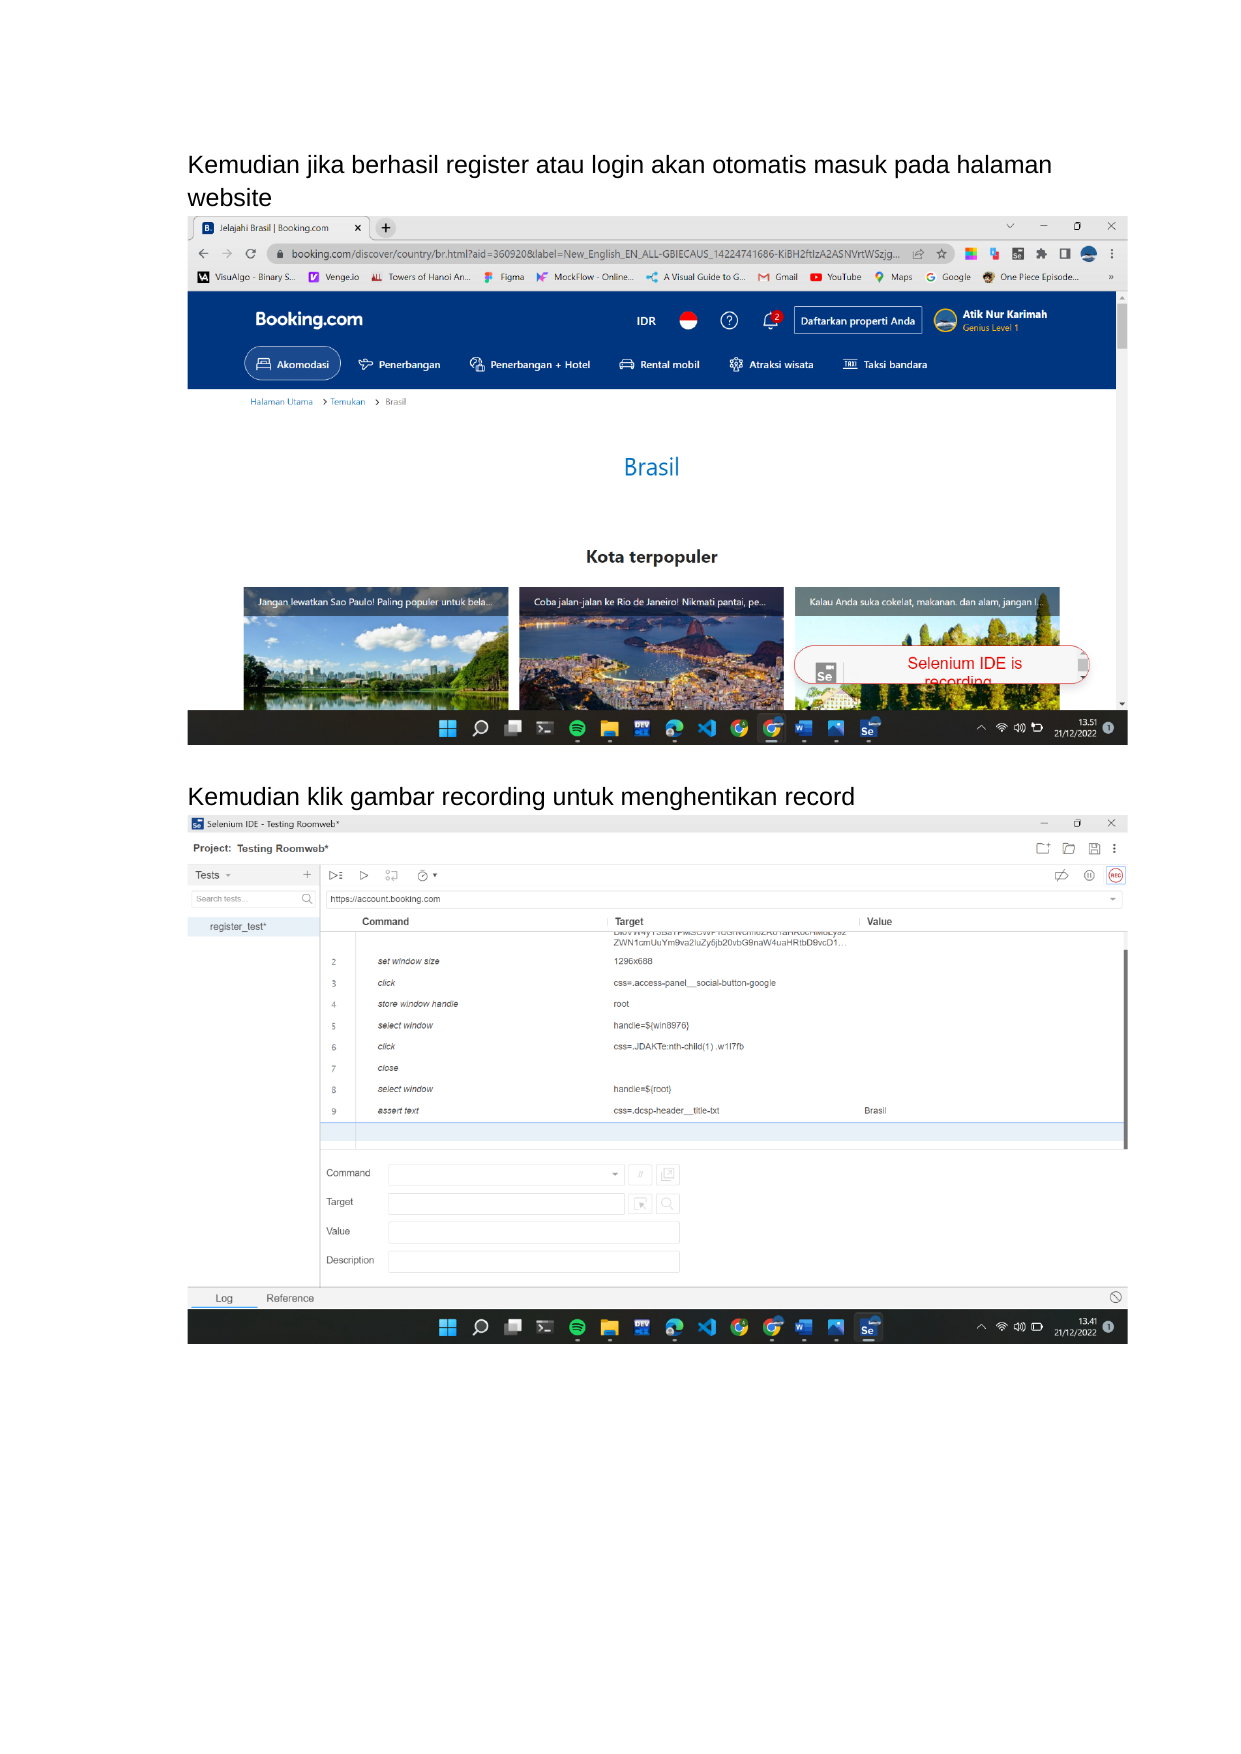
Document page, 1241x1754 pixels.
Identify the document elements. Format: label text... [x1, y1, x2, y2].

picture [187, 216, 1128, 745]
list Kemudian jika berhasil register atau login akan otomatis masuk pada halaman website [187, 150, 1090, 212]
list Kemudian klik gambar recording untuk menghentikan record [187, 782, 1090, 811]
picture [187, 815, 1128, 1344]
